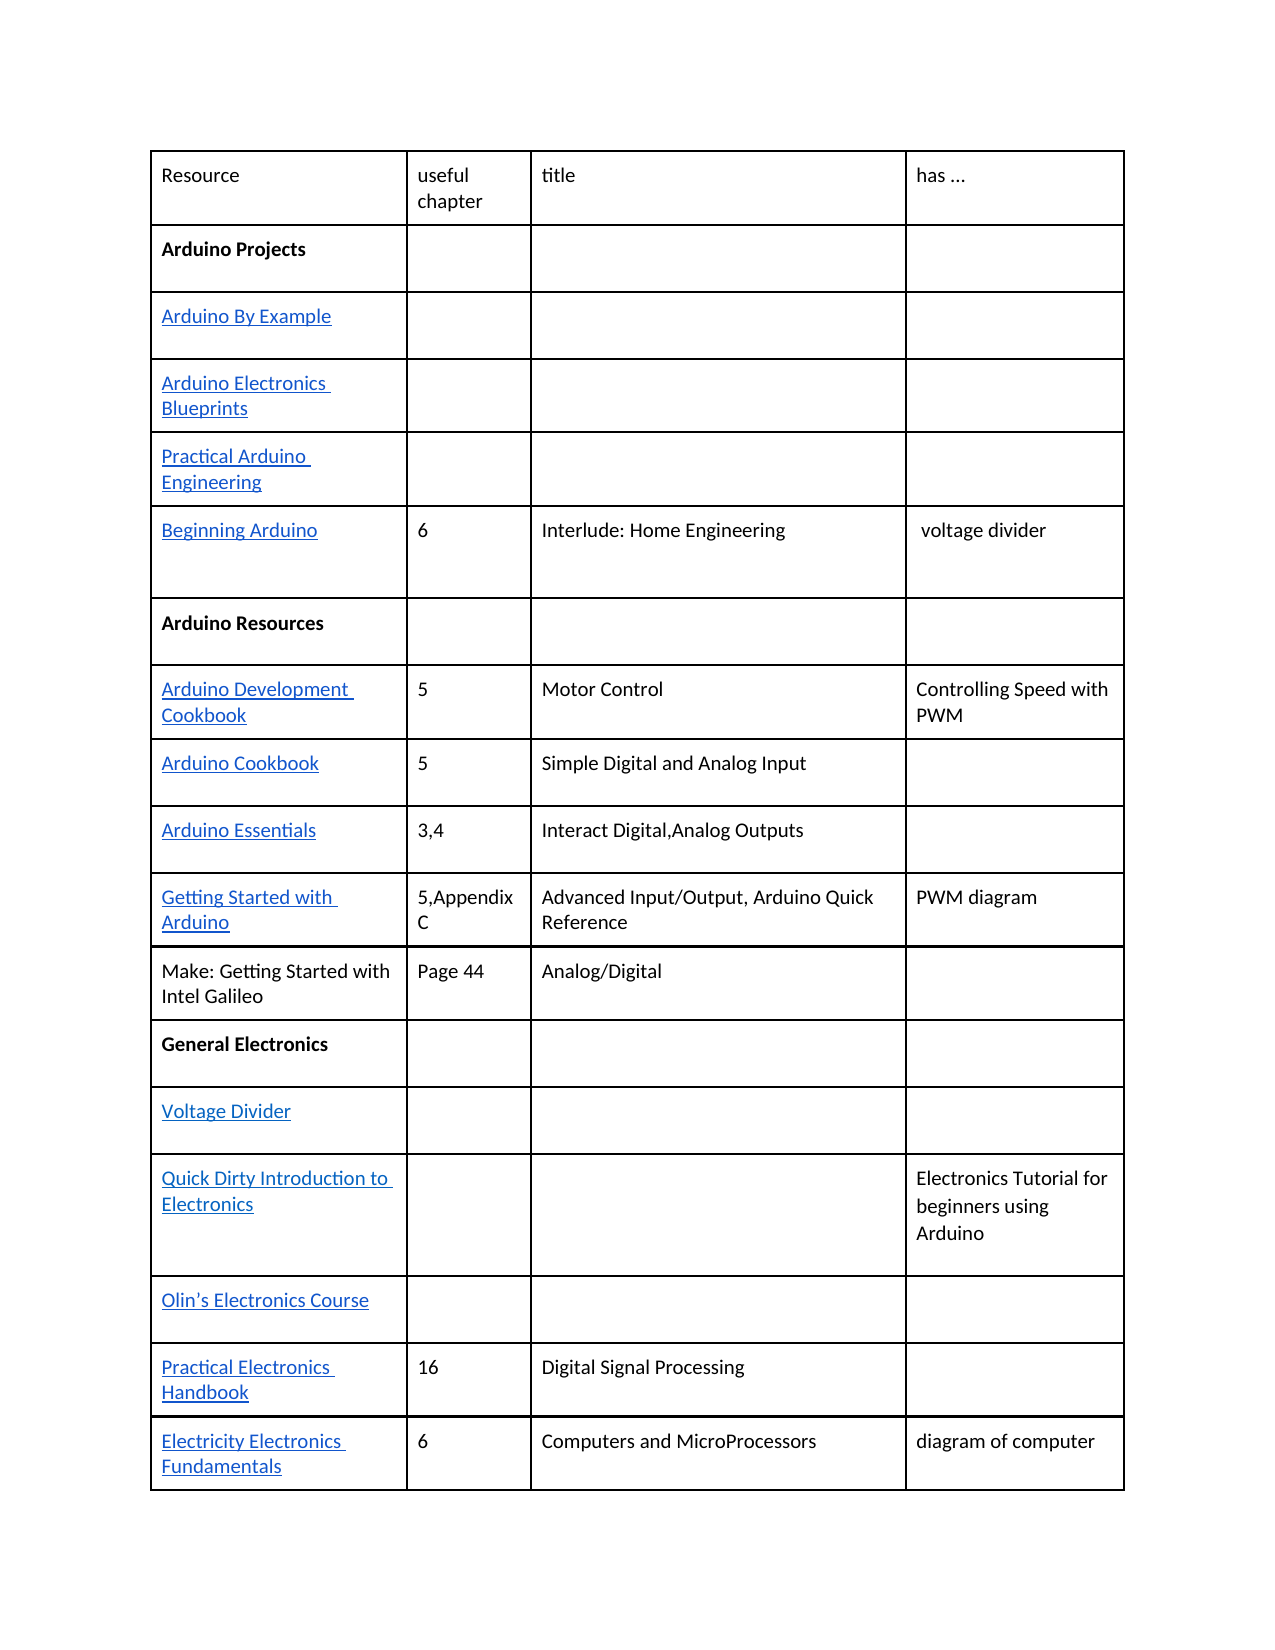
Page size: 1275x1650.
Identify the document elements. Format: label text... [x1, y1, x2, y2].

table_cell [907, 226, 1123, 291]
table_cell diagram of computer [907, 1418, 1123, 1489]
table_cell Computers and MicroProcessors [532, 1418, 905, 1489]
table_cell Make: Getting Started with Intel Galileo [152, 948, 406, 1019]
table_cell Motor Control [532, 666, 905, 738]
table_cell General Electronics [152, 1021, 406, 1086]
table_cell [408, 360, 530, 431]
table_cell voltage divider [907, 507, 1123, 597]
table_cell [907, 1344, 1123, 1415]
table_cell Page 44 [408, 948, 530, 1019]
table_cell Getting Started with Arduino [152, 874, 406, 945]
table_cell Analog/Digital [532, 948, 905, 1019]
table_cell 3,4 [408, 807, 530, 872]
table_cell Simple Digital and Analog Input [532, 740, 905, 805]
table_cell Arduino Projects [152, 226, 406, 291]
table_cell Arduino Essentials [152, 807, 406, 872]
table_cell [907, 360, 1123, 431]
table_cell Digital Signal Processing [532, 1344, 905, 1415]
table_cell Electricity Electronics Fundamentals [152, 1418, 406, 1489]
table_cell Controlling Speed with PWM [907, 666, 1123, 738]
table_cell [532, 599, 905, 664]
table_header useful chapter [408, 152, 530, 224]
table_cell Quick Dirty Introduction to Electronics [152, 1155, 406, 1275]
table_cell [532, 360, 905, 431]
table_header title [532, 152, 905, 224]
table_cell [408, 1155, 530, 1275]
table_cell [408, 433, 530, 505]
table_cell [907, 293, 1123, 357]
table_cell Beginning Arduino [152, 507, 406, 597]
table_cell Interlude: Home Engineering [532, 507, 905, 597]
table_cell [532, 226, 905, 291]
table_cell Arduino Resources [152, 599, 406, 664]
table_header has ... [907, 152, 1123, 224]
table_cell Voltage Divider [152, 1088, 406, 1153]
table_cell Practical Arduino Engineering [152, 433, 406, 505]
table_cell [408, 1277, 530, 1342]
table_cell Arduino Development Cookbook [152, 666, 406, 738]
table_cell 6 [408, 1418, 530, 1489]
table_cell Advanced Input/Output, Arduino Quick Reference [532, 874, 905, 945]
table_cell Interact Digital,Analog Outputs [532, 807, 905, 872]
table_cell [907, 740, 1123, 805]
table_cell [408, 226, 530, 291]
table_cell [408, 599, 530, 664]
table_cell Arduino By Example [152, 293, 406, 357]
table_cell [907, 1277, 1123, 1342]
table_cell [907, 433, 1123, 505]
table_cell Electronics Tutorial for beginners using Arduino [907, 1155, 1123, 1275]
table_cell Arduino Cookbook [152, 740, 406, 805]
table_cell [532, 433, 905, 505]
table_cell Practical Electronics Handbook [152, 1344, 406, 1415]
table_cell [907, 1088, 1123, 1153]
table_cell [408, 1088, 530, 1153]
table_cell [907, 807, 1123, 872]
table_cell [532, 1021, 905, 1086]
table_cell [532, 1277, 905, 1342]
table_cell [532, 1088, 905, 1153]
table_cell [907, 599, 1123, 664]
table_cell [907, 948, 1123, 1019]
table_cell [408, 293, 530, 357]
table_cell 5 [408, 666, 530, 738]
table_cell [907, 1021, 1123, 1086]
table_cell Arduino Electronics Blueprints [152, 360, 406, 431]
table_cell 5,Appendix C [408, 874, 530, 945]
table_cell [532, 293, 905, 357]
table_cell [408, 1021, 530, 1086]
table_cell 16 [408, 1344, 530, 1415]
table_cell Olin’s Electronics Course [152, 1277, 406, 1342]
table_cell [532, 1155, 905, 1275]
table_header Resource [152, 152, 406, 224]
table_cell 6 [408, 507, 530, 597]
table_cell PWM diagram [907, 874, 1123, 945]
table_cell 5 [408, 740, 530, 805]
